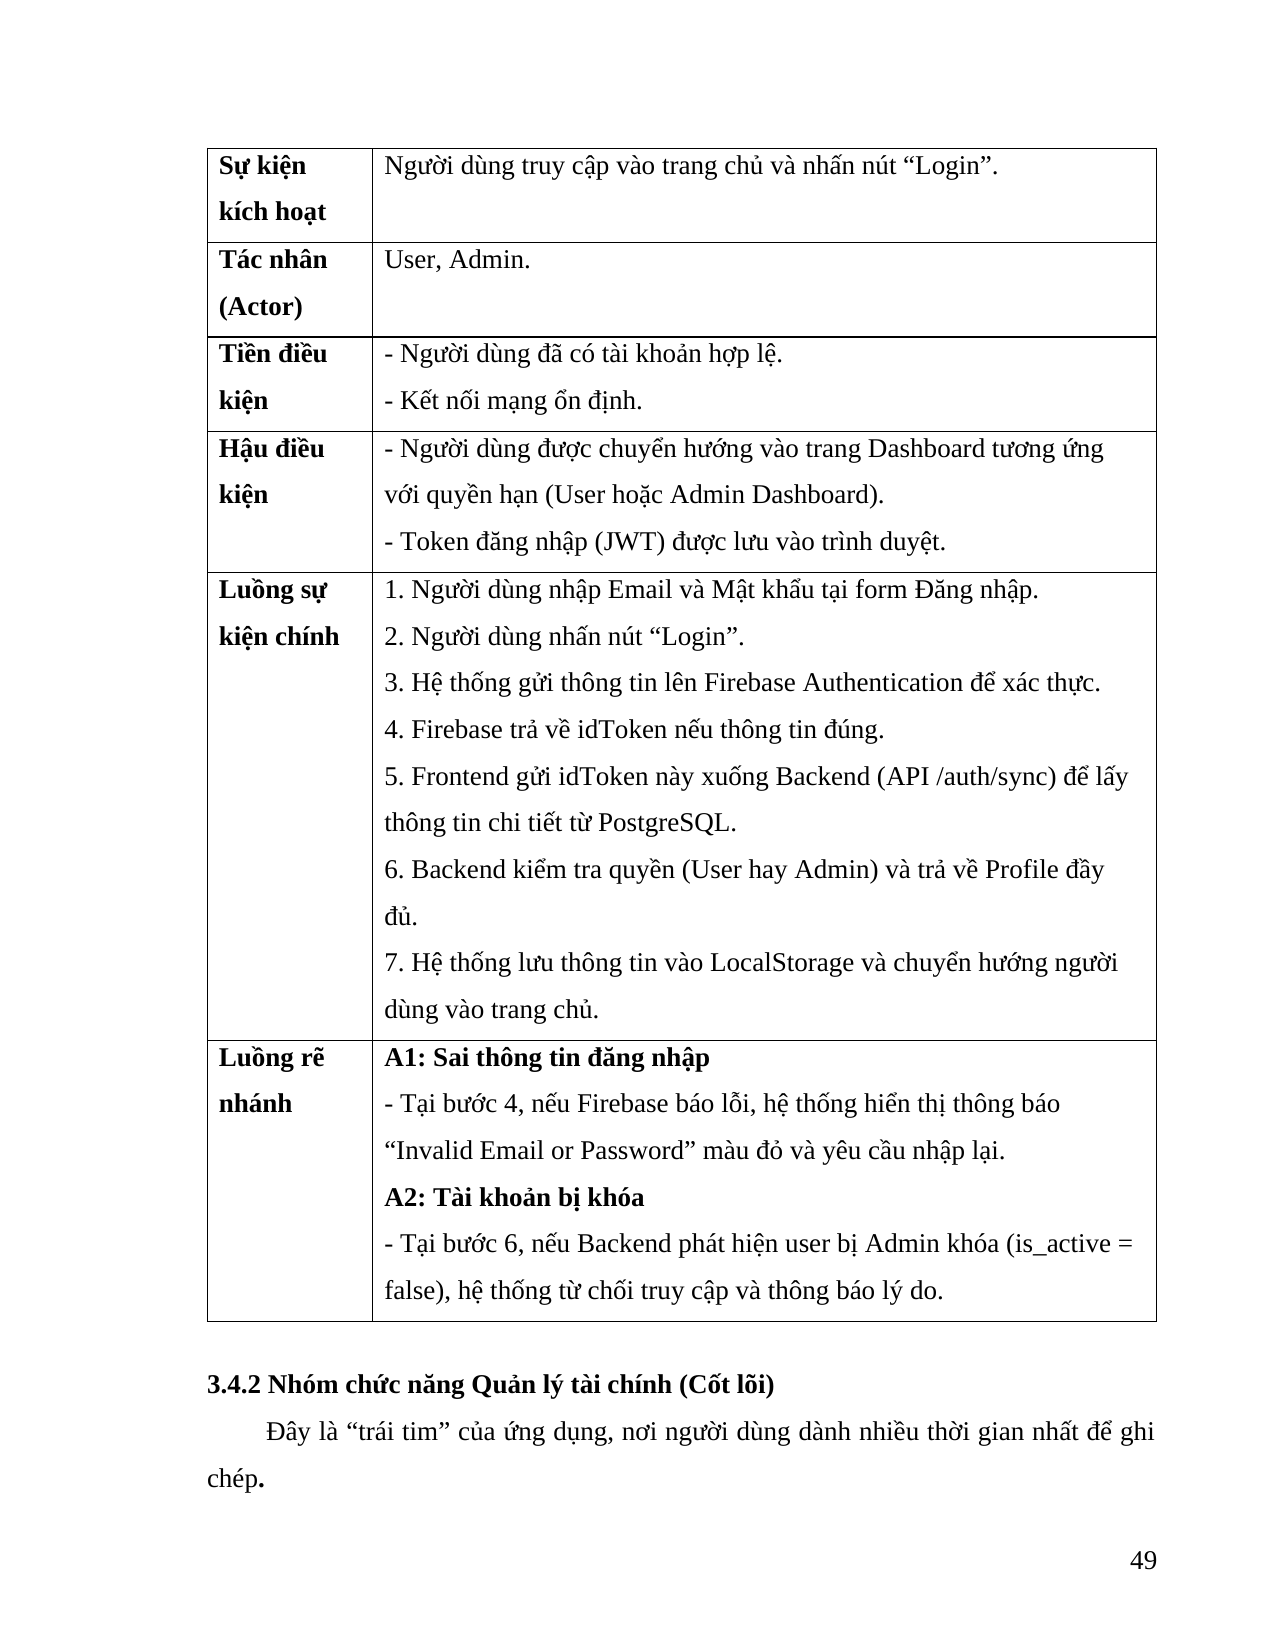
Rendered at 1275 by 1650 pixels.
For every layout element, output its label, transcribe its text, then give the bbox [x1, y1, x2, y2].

table_cell 1. Người dùng nhập Email và Mật khẩu tại form Đăng nhập. 2. Người dùng nhấn nút “Login”. 3. Hệ thống gửi thông tin lên Firebase Authentication để xác thực. 4. Firebase trả về idToken nếu thông tin đúng. 5. Frontend gửi idToken này xuống Backend (API /auth/sync) để lấy thông tin chi tiết từ PostgreSQL. 6. Backend kiểm tra quyền (User hay Admin) và trả về Profile đầy đủ. 7. Hệ thống lưu thông tin vào LocalStorage và chuyển hướng người dùng vào trang chủ. [373, 573, 1156, 1039]
table_cell A1: Sai thông tin đăng nhập - Tại bước 4, nếu Firebase báo lỗi, hệ thống hiển thị thông báo “Invalid Email or Password” màu đỏ và yêu cầu nhập lại. A2: Tài khoản bị khóa - Tại bước 6, nếu Backend phát hiện user bị Admin khóa (is_active = false), hệ thống từ chối truy cập và thông báo lý do. [373, 1041, 1156, 1321]
table_cell - Người dùng được chuyển hướng vào trang Dashboard tương ứng với quyền hạn (User hoặc Admin Dashboard). - Token đăng nhập (JWT) được lưu vào trình duyệt. [373, 432, 1156, 572]
table_cell Tiền điều kiện [208, 338, 372, 431]
table_cell - Người dùng đã có tài khoản hợp lệ. - Kết nối mạng ổn định. [373, 338, 1156, 431]
table_cell Luồng rẽ nhánh [208, 1041, 372, 1321]
table_cell Người dùng truy cập vào trang chủ và nhấn nút “Login”. [373, 149, 1156, 242]
text 3.4.2 Nhóm chức năng Quản lý tài chính (Cốt lõi) [207, 1368, 1157, 1399]
table_cell Hậu điều kiện [208, 432, 372, 572]
table_cell User, Admin. [373, 243, 1156, 336]
table_cell Tác nhân (Actor) [208, 243, 372, 336]
table_cell Luồng sự kiện chính [208, 573, 372, 1039]
table_cell Sự kiện kích hoạt [208, 149, 372, 242]
text Đây là “trái tim” của ứng dụng, nơi người dùng dành nhiều thời gian nhất để ghi chép. [207, 1415, 1157, 1493]
